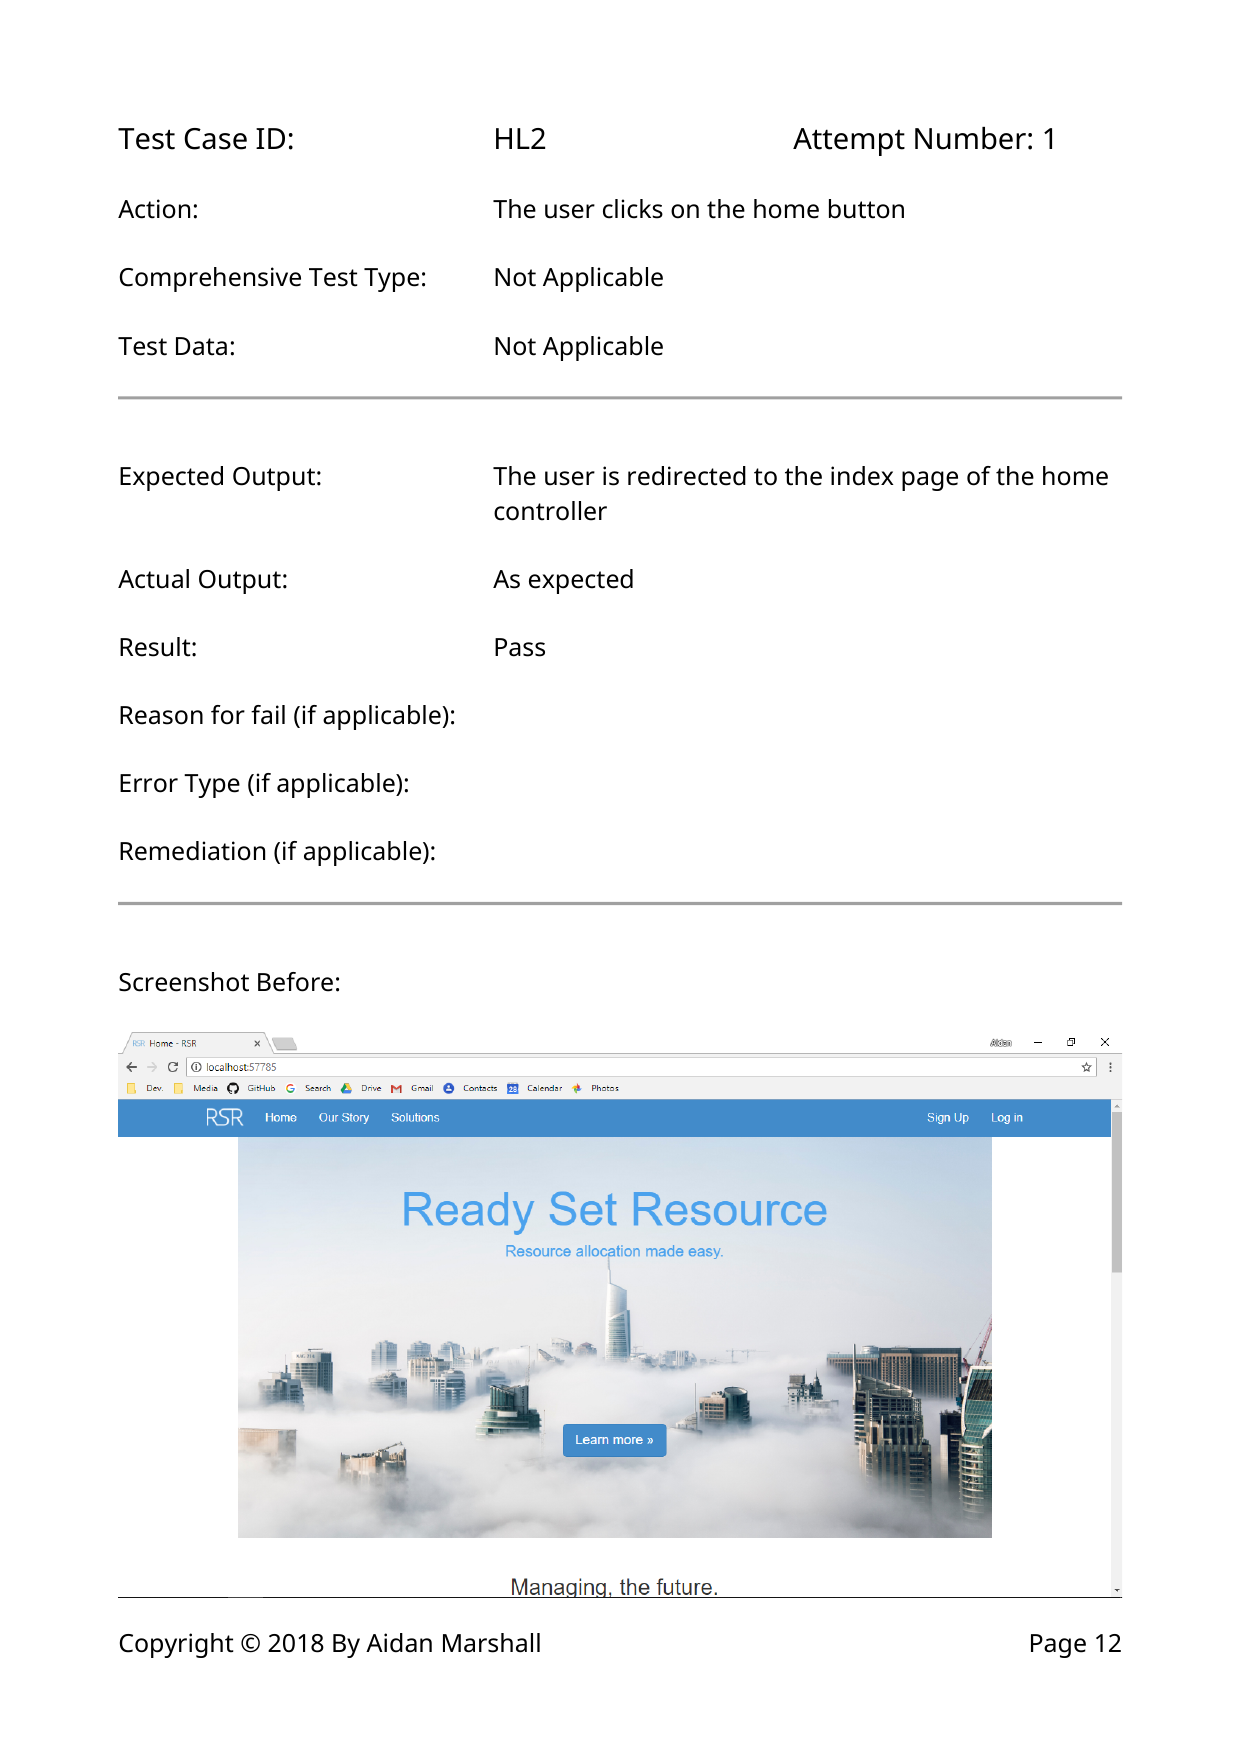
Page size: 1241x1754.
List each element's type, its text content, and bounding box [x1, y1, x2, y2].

text Reason for fail (if applicable): [118, 697, 1122, 732]
text Expected Output: The user is redirected to the index page of the home controller [118, 459, 1122, 527]
text Result: Pass [118, 629, 1122, 663]
text Remediation (if applicable): [118, 834, 1122, 868]
text Screenshot Before: [118, 965, 1122, 999]
text Comprehensive Test Type: Not Applicable [118, 260, 1122, 294]
text Actual Output: As expected [118, 561, 1122, 595]
text Test Case ID: HL2 Attempt Number: 1 [118, 118, 1122, 158]
text Error Type (if applicable): [118, 766, 1122, 800]
text Test Data: Not Applicable [118, 328, 1122, 362]
text Action: The user clicks on the home button [118, 192, 1122, 226]
picture [118, 1032, 1123, 1598]
